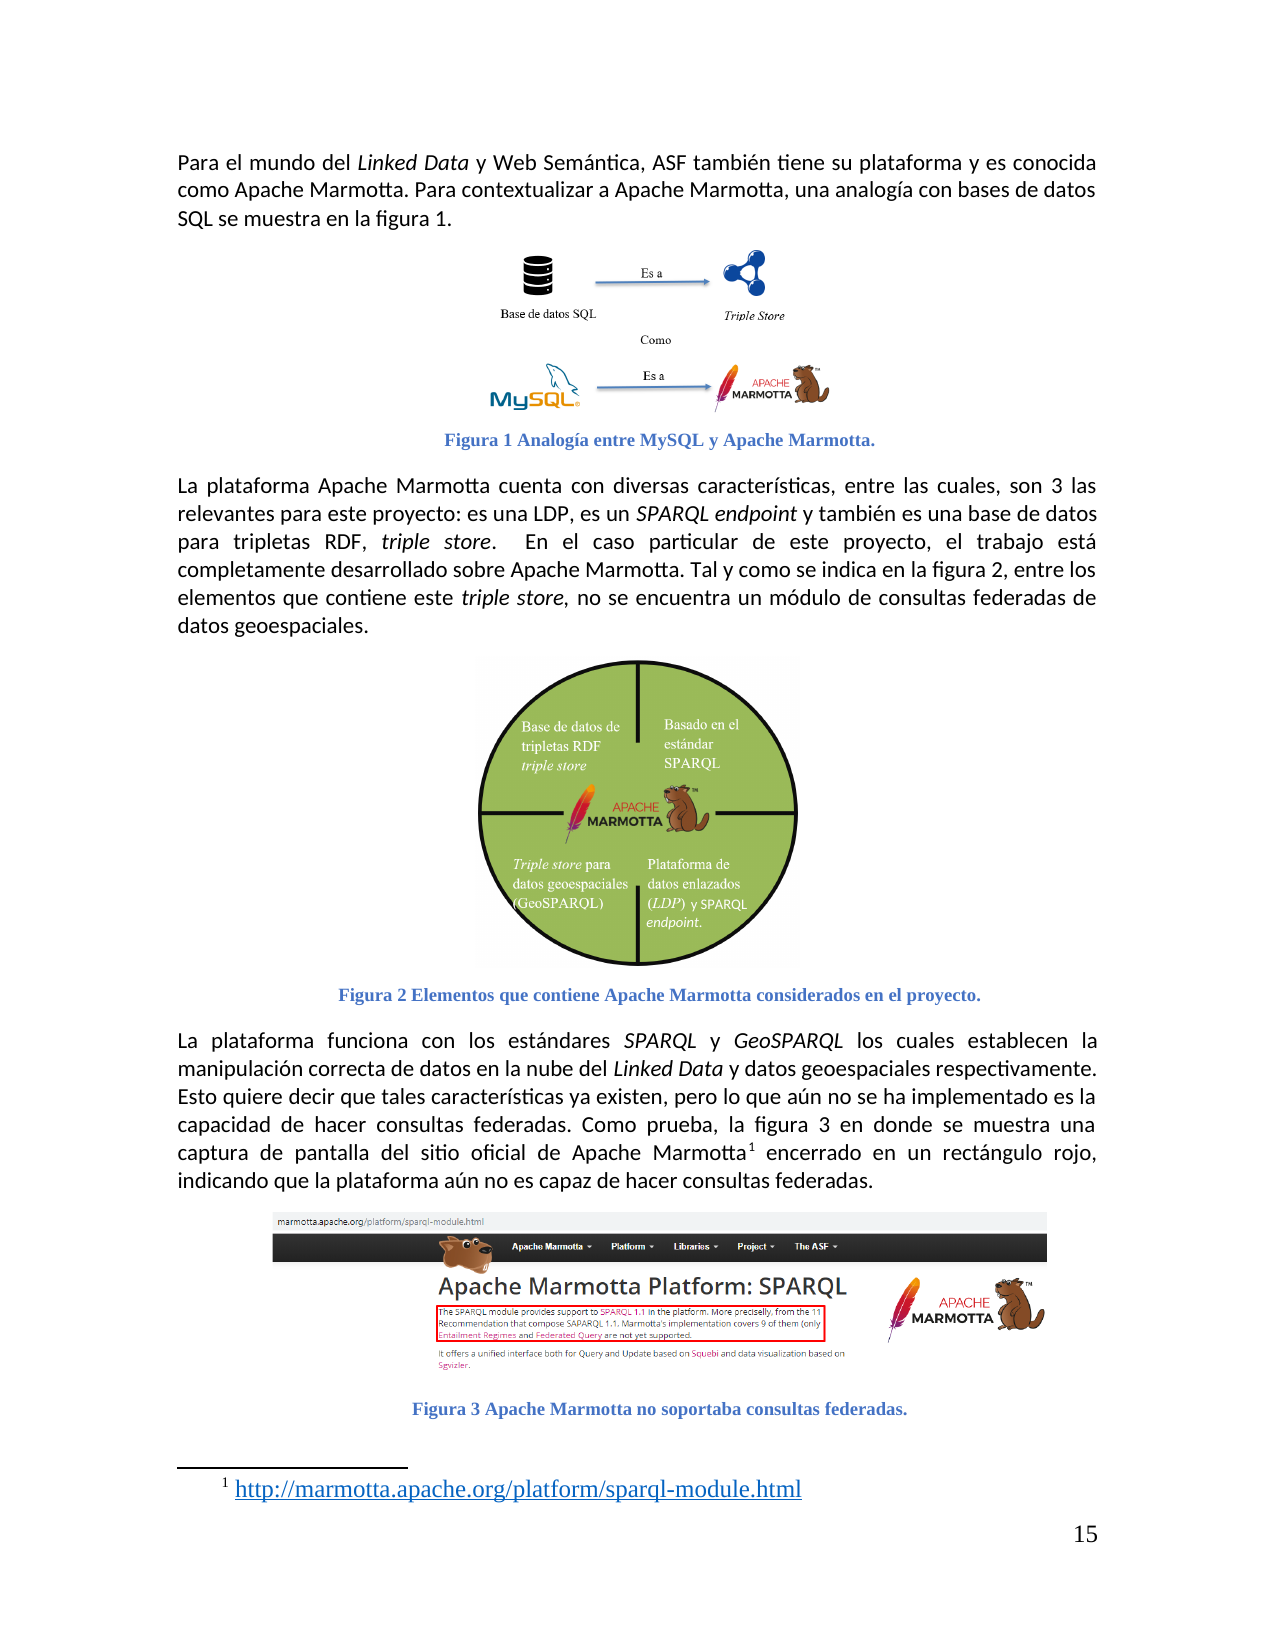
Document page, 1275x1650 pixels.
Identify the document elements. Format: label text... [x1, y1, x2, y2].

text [177, 148, 1098, 232]
text La plataforma funciona con los estándares SPARQL y GeoSPARQL los cuales establecen la manipulación correcta de datos en la nube del Linked Data y datos geoespaciales respectivamente. Esto quiere decir que tales características ya existen, pero lo que aún no se ha implementado es la capacidad de hacer consultas federadas. Como prueba, la figura 3 en donde se muestra una captura de pantalla del sitio oficial de Apache Marmotta encerrado en un rectángulo rojo, indicando que la plataforma aún no es capaz de hacer consultas federadas. [177, 1026, 1098, 1194]
text La plataforma Apache Marmotta cuenta con diversas características, entre las cuales, son 3 las relevantes para este proyecto: es una LDP, es un SPARQL endpoint y también es una base de datos para tripletas RDF, triple store. En el caso particular de este proyecto, el trabajo está completamente desarrollado sobre Apache Marmotta. Tal y como se indica en la figura 2, entre los elementos que contiene este triple store, no se encuentra un módulo de consultas federadas de datos geoespaciales. [177, 471, 1098, 639]
picture [272, 1211, 1047, 1381]
picture [485, 248, 835, 413]
text Figura 2 Elementos que contiene Apache Marmotta considerados en el proyecto. [177, 984, 1098, 1005]
text Figura 3 Apache Marmotta no soportaba consultas federadas. [177, 1397, 1098, 1419]
text Figura 1 Analogía entre MySQL y Apache Marmotta. [177, 429, 1098, 451]
picture [475, 656, 800, 968]
